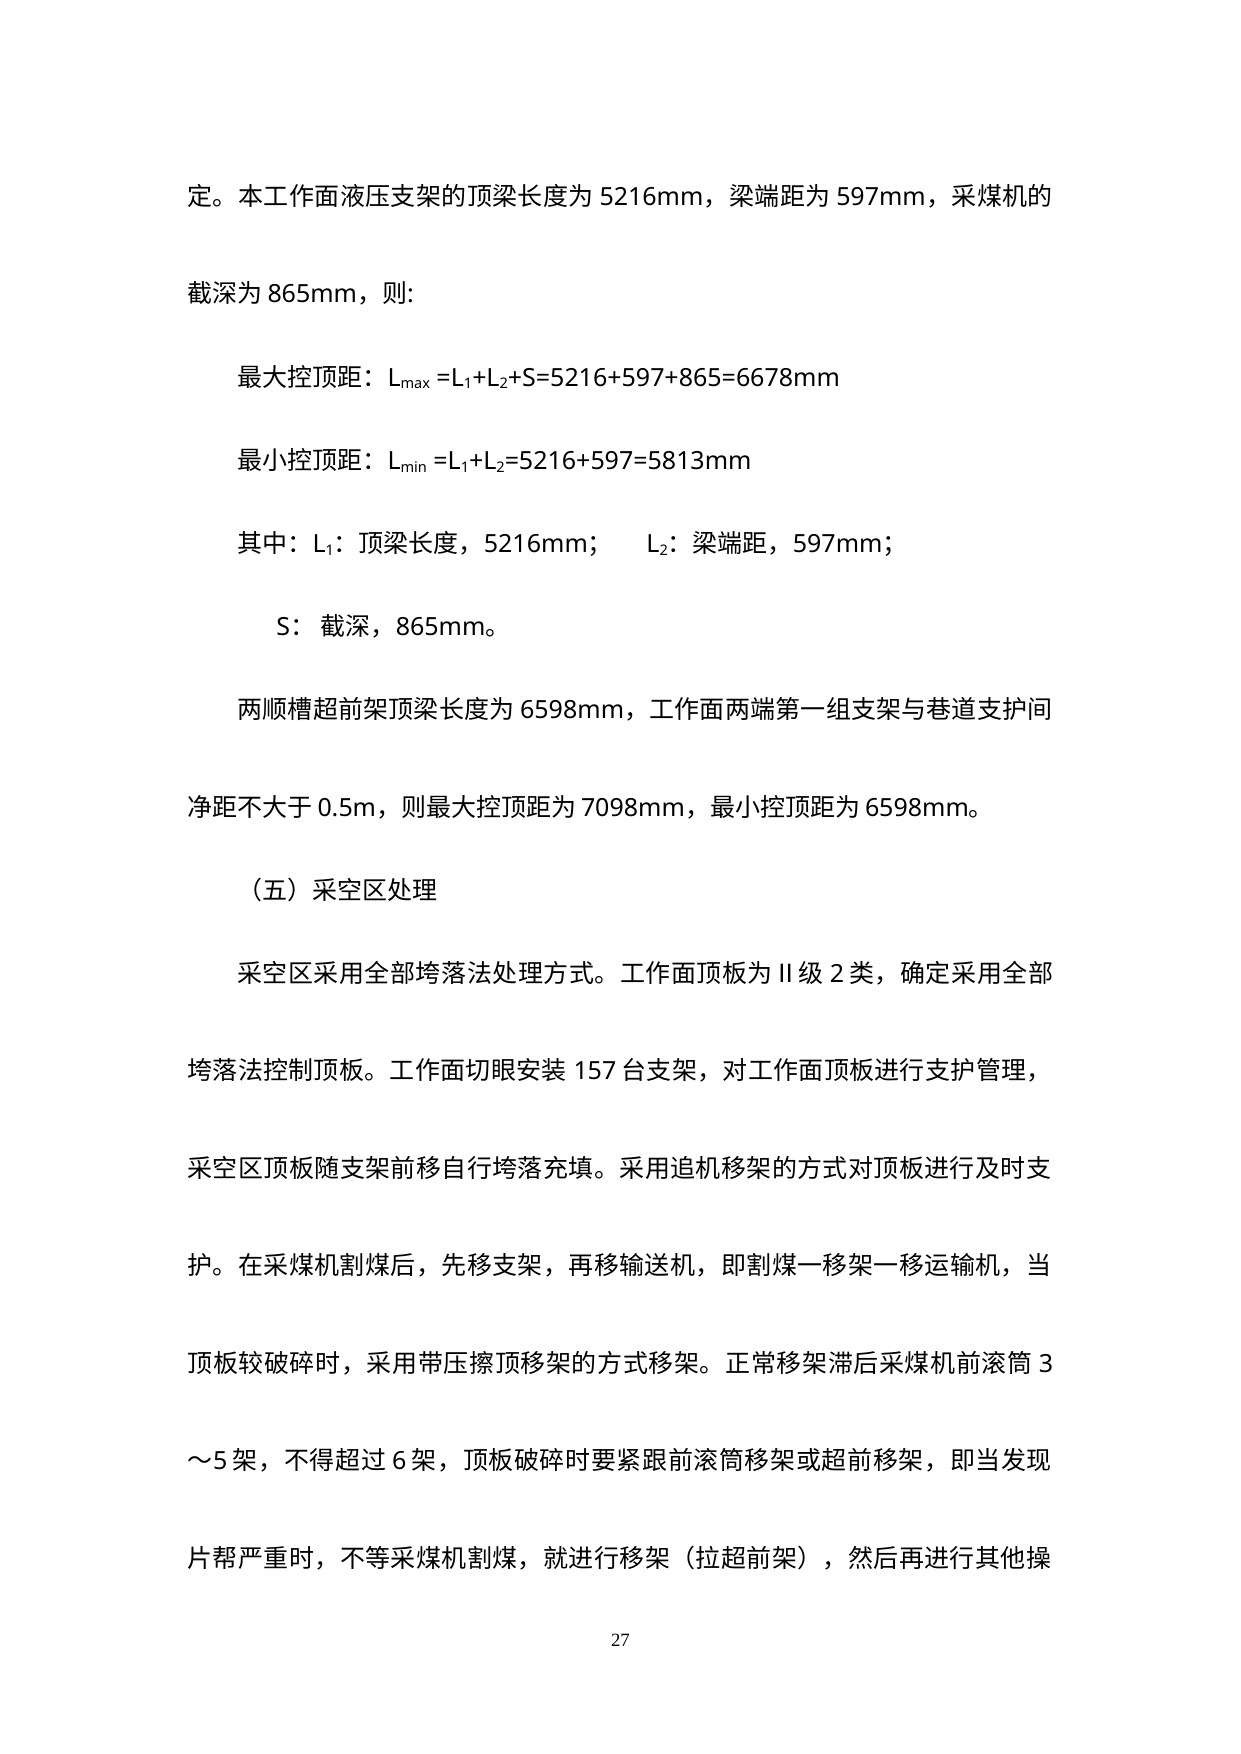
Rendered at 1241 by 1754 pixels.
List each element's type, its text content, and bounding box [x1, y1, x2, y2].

text 两顺槽超前架顶梁长度为6598mm，工作面两端第一组支架与巷道支护间净距不大于0.5m，则最大控顶距为7098mm，最小控顶距为6598mm。 [187, 675, 1053, 838]
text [187, 162, 1053, 324]
text 其中：L1：顶梁长度，5216mm； L2：梁端距，597mm； [187, 509, 1053, 574]
text 最大控顶距：Lmax =L1+L2+S=5216+597+865=6678mm [187, 343, 1053, 408]
text （五）采空区处理 [187, 856, 1053, 921]
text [187, 939, 1053, 1589]
text S： 截深，865mm。 [187, 592, 1053, 657]
text 最小控顶距：Lmin =L1+L2=5216+597=5813mm [187, 426, 1053, 491]
